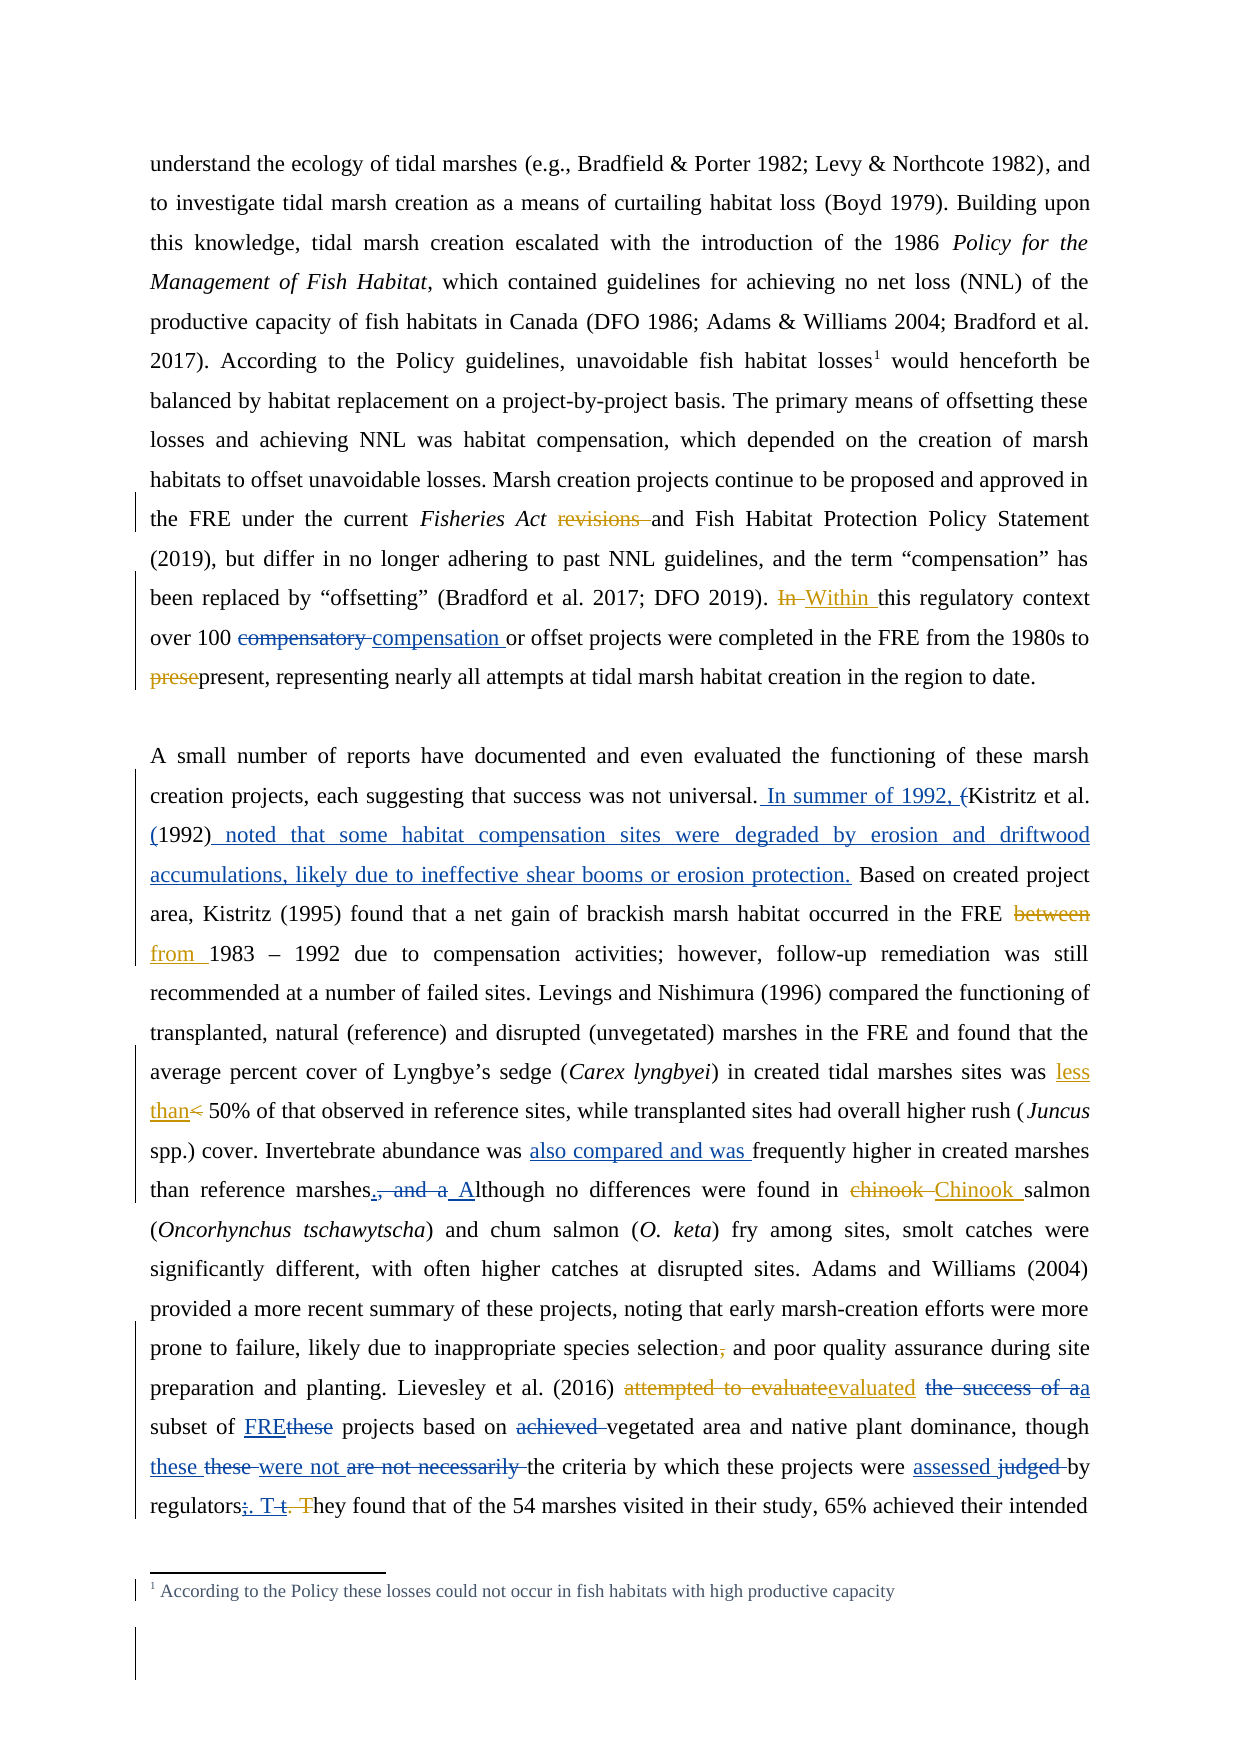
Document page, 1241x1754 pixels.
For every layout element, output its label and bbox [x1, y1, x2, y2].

text [150, 150, 1090, 689]
text [150, 742, 1090, 1519]
